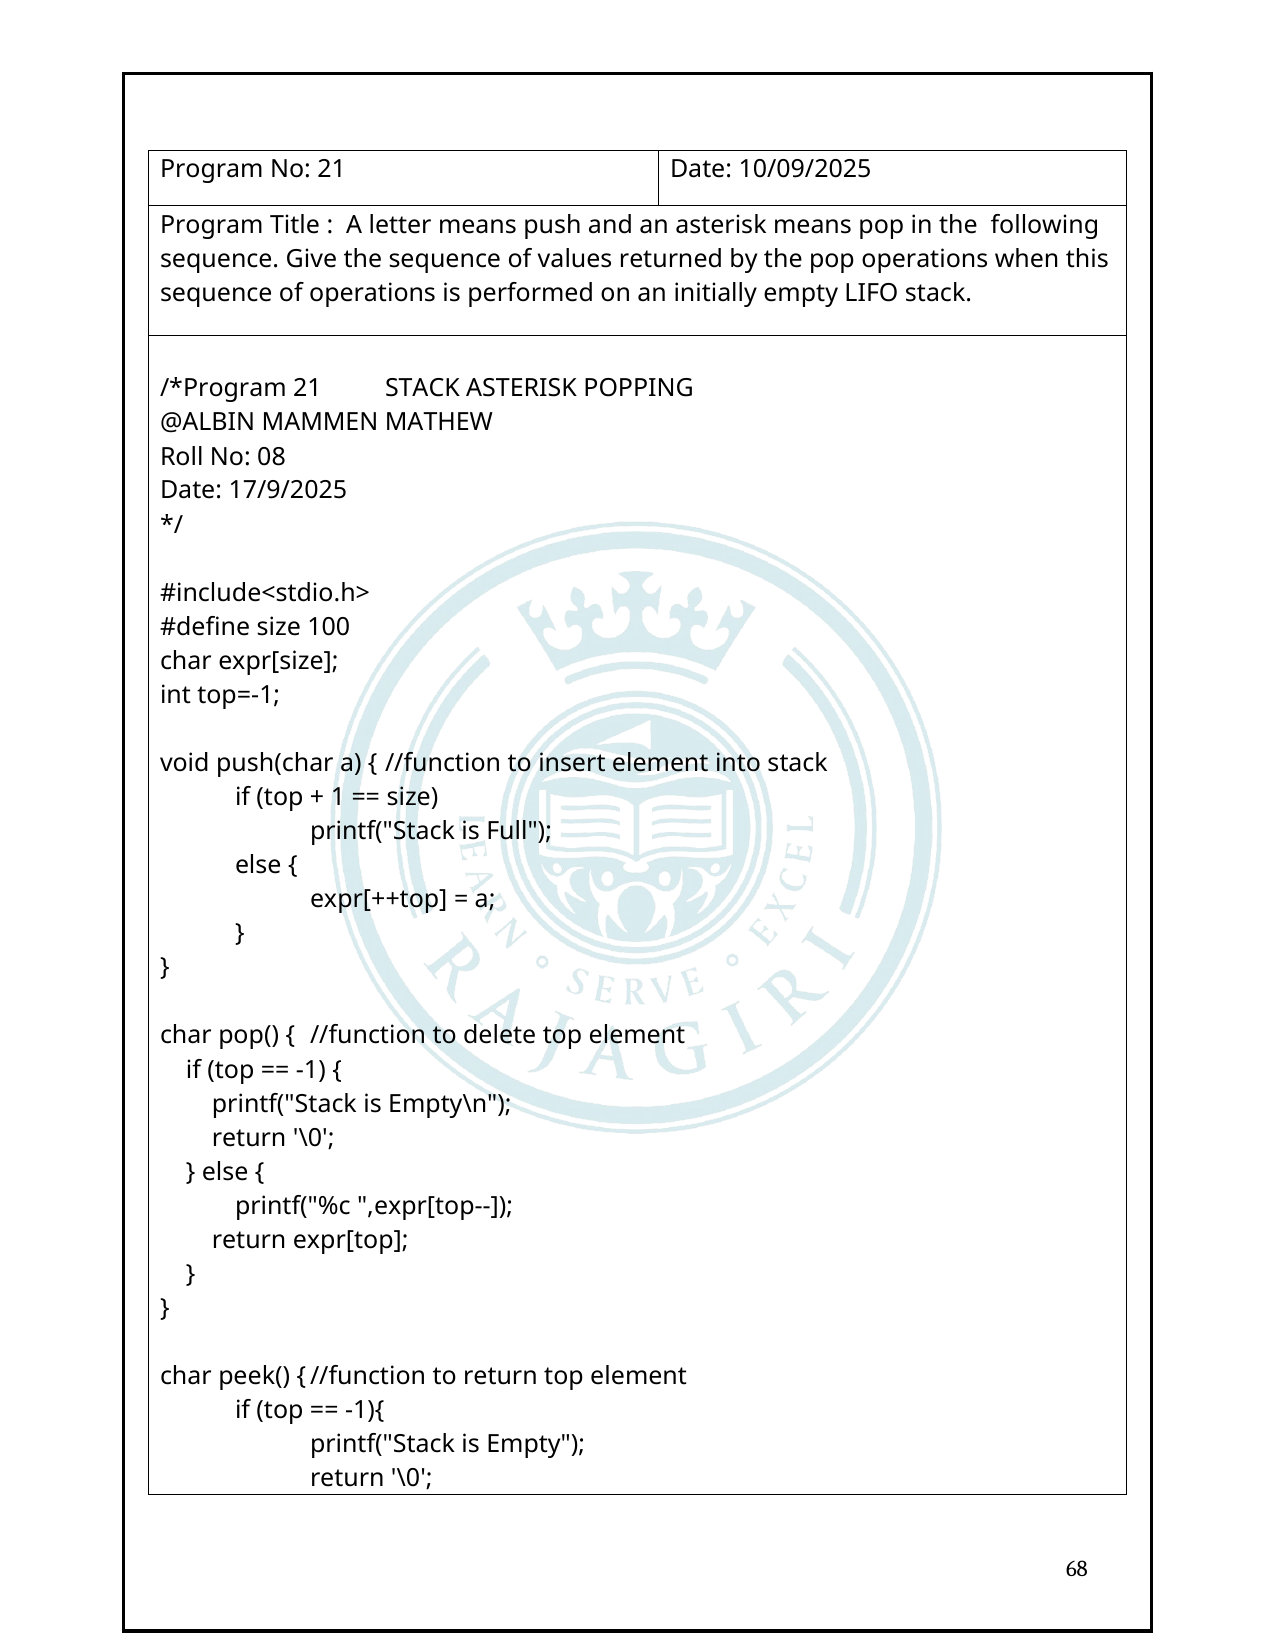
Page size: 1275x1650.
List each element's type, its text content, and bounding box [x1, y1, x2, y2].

table_header Program No: 21 [149, 151, 658, 205]
table_header Date: 10/09/2025 [659, 151, 1126, 205]
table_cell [149, 336, 1126, 1494]
table_cell Program Title : A letter means push and an asterisk means pop in the following sequence. Give the sequence of values returned by the pop operations when this sequence of operations is performed on an initially empty LIFO stack. [149, 206, 1126, 335]
